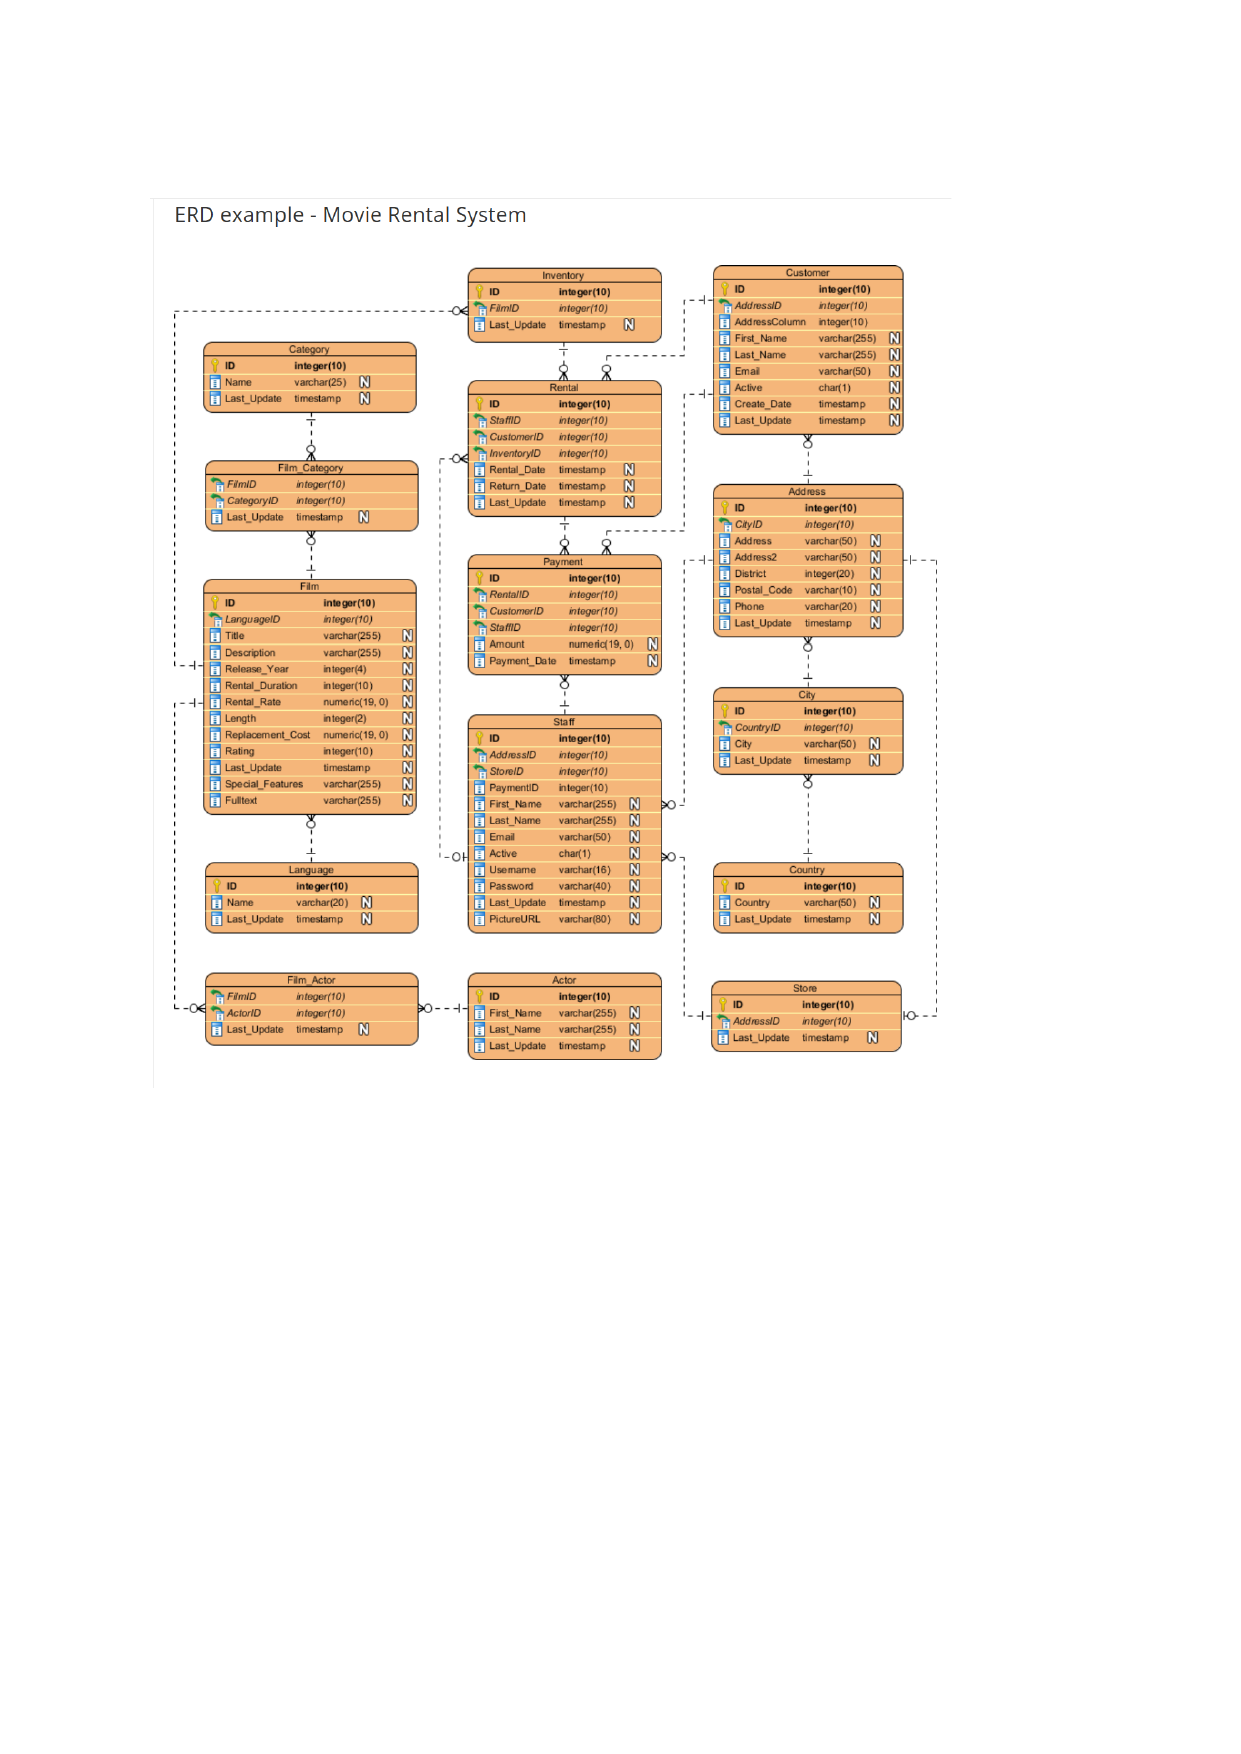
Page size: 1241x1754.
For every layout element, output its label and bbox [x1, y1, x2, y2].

picture [150, 196, 952, 1088]
